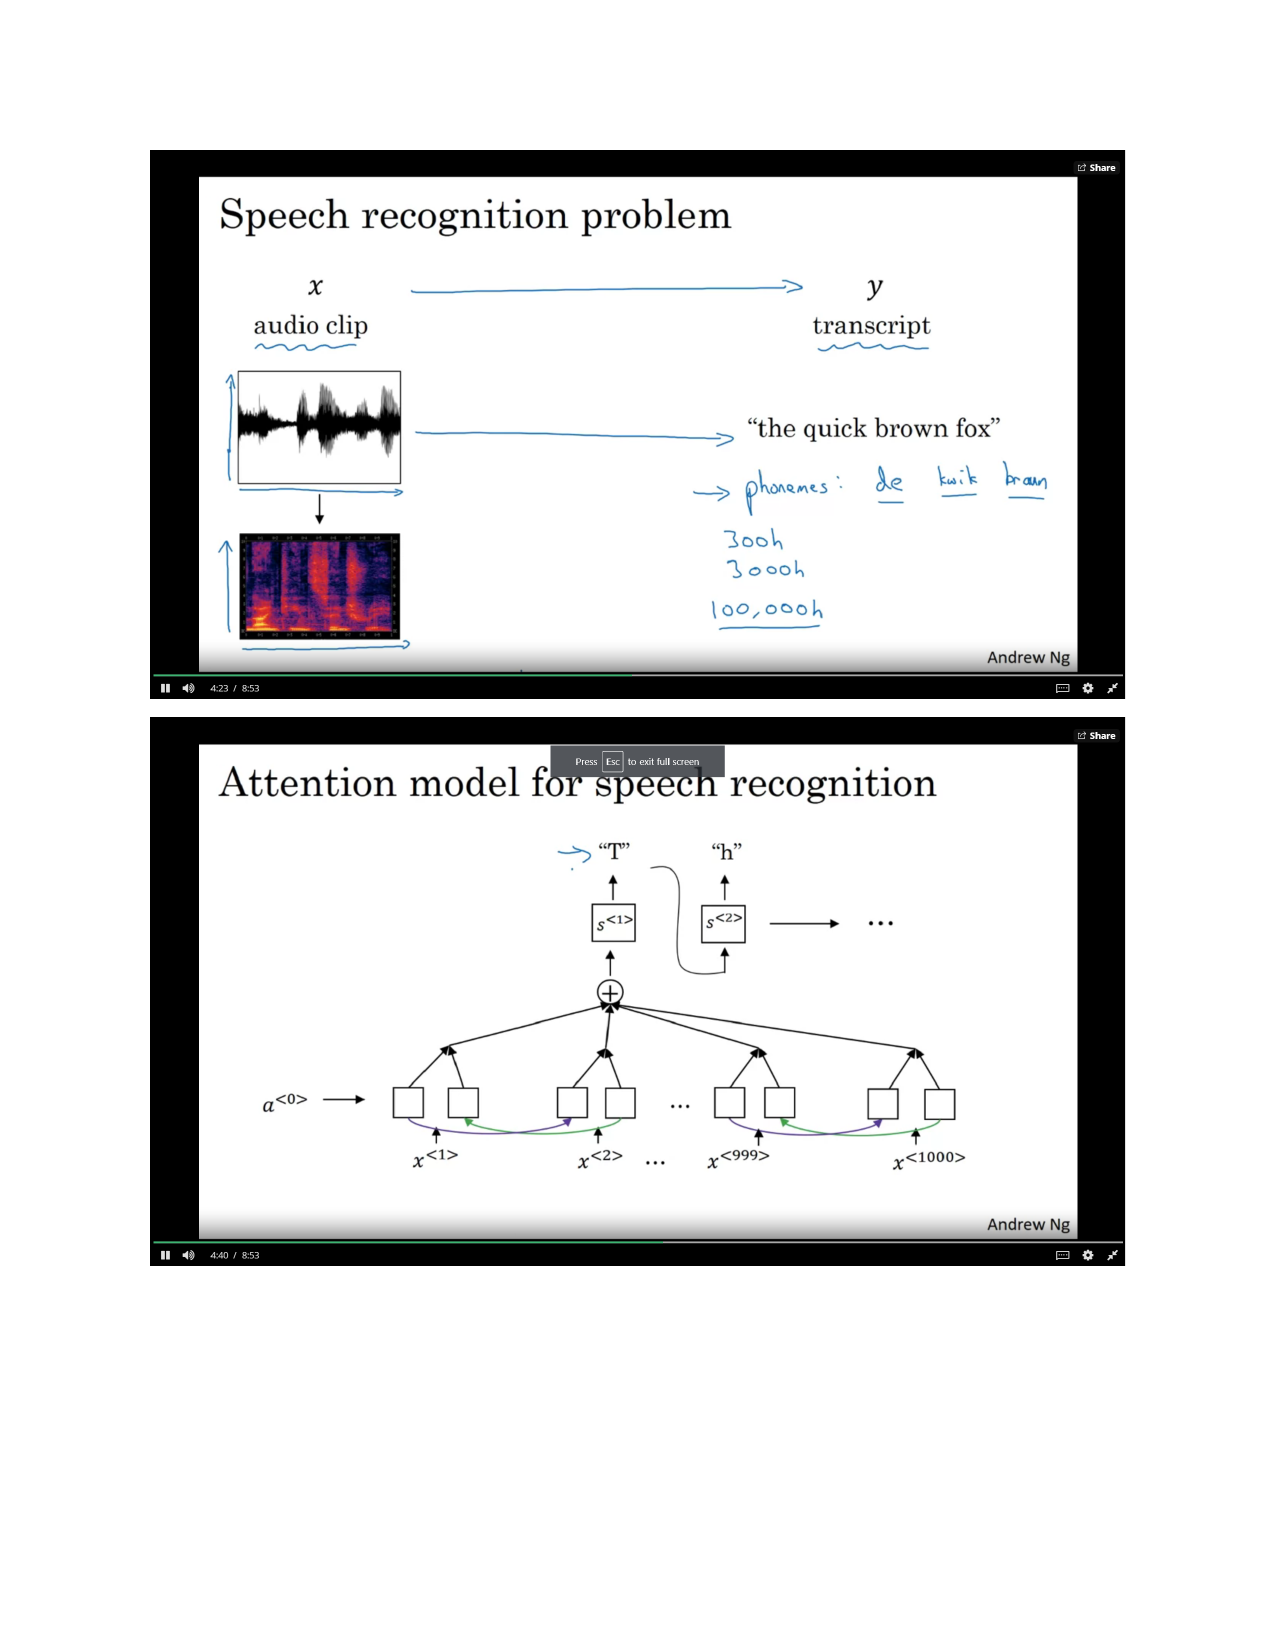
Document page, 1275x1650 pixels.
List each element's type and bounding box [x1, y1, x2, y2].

picture [150, 717, 1125, 1266]
picture [150, 150, 1125, 699]
